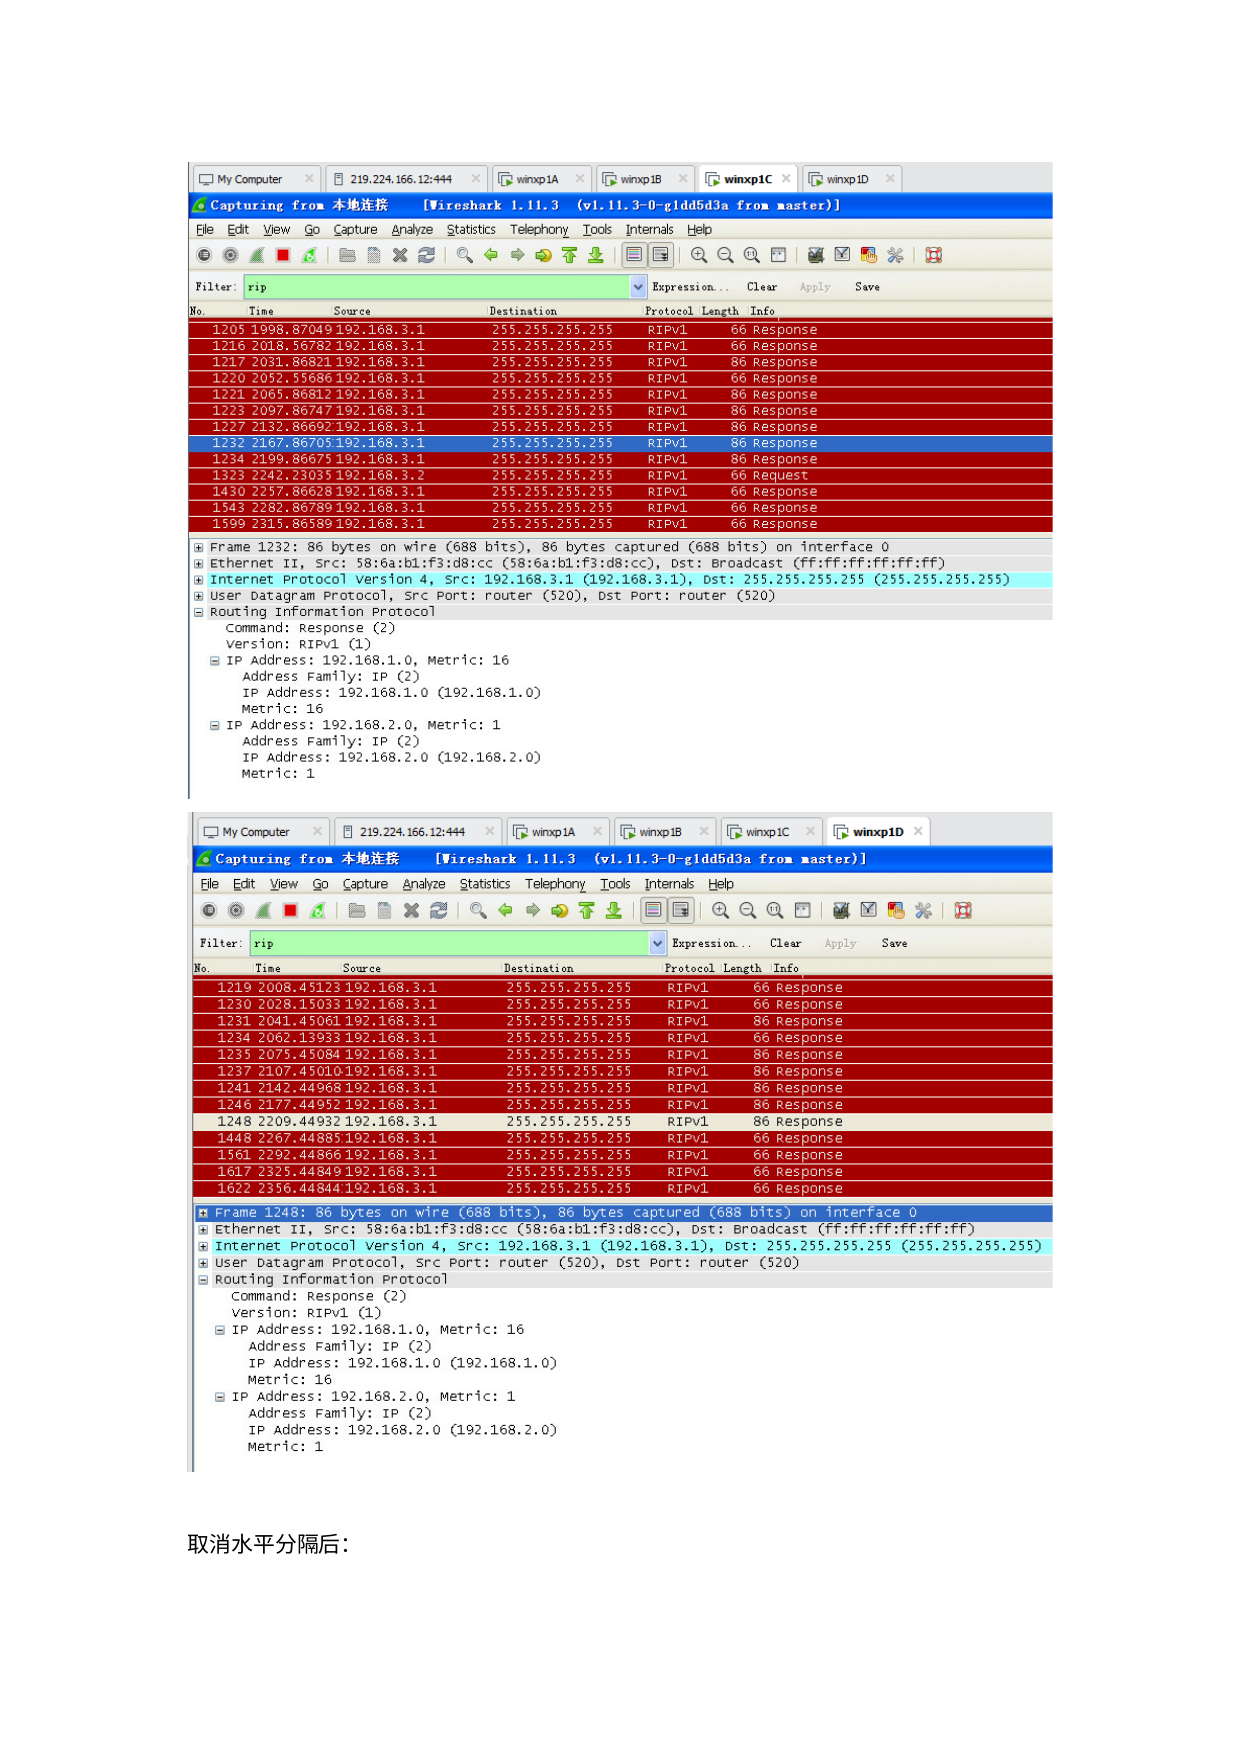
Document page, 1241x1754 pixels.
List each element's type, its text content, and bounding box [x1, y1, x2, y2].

picture [187, 812, 1053, 1472]
text 取消水平分隔后： [187, 1527, 1053, 1559]
picture [187, 162, 1053, 799]
